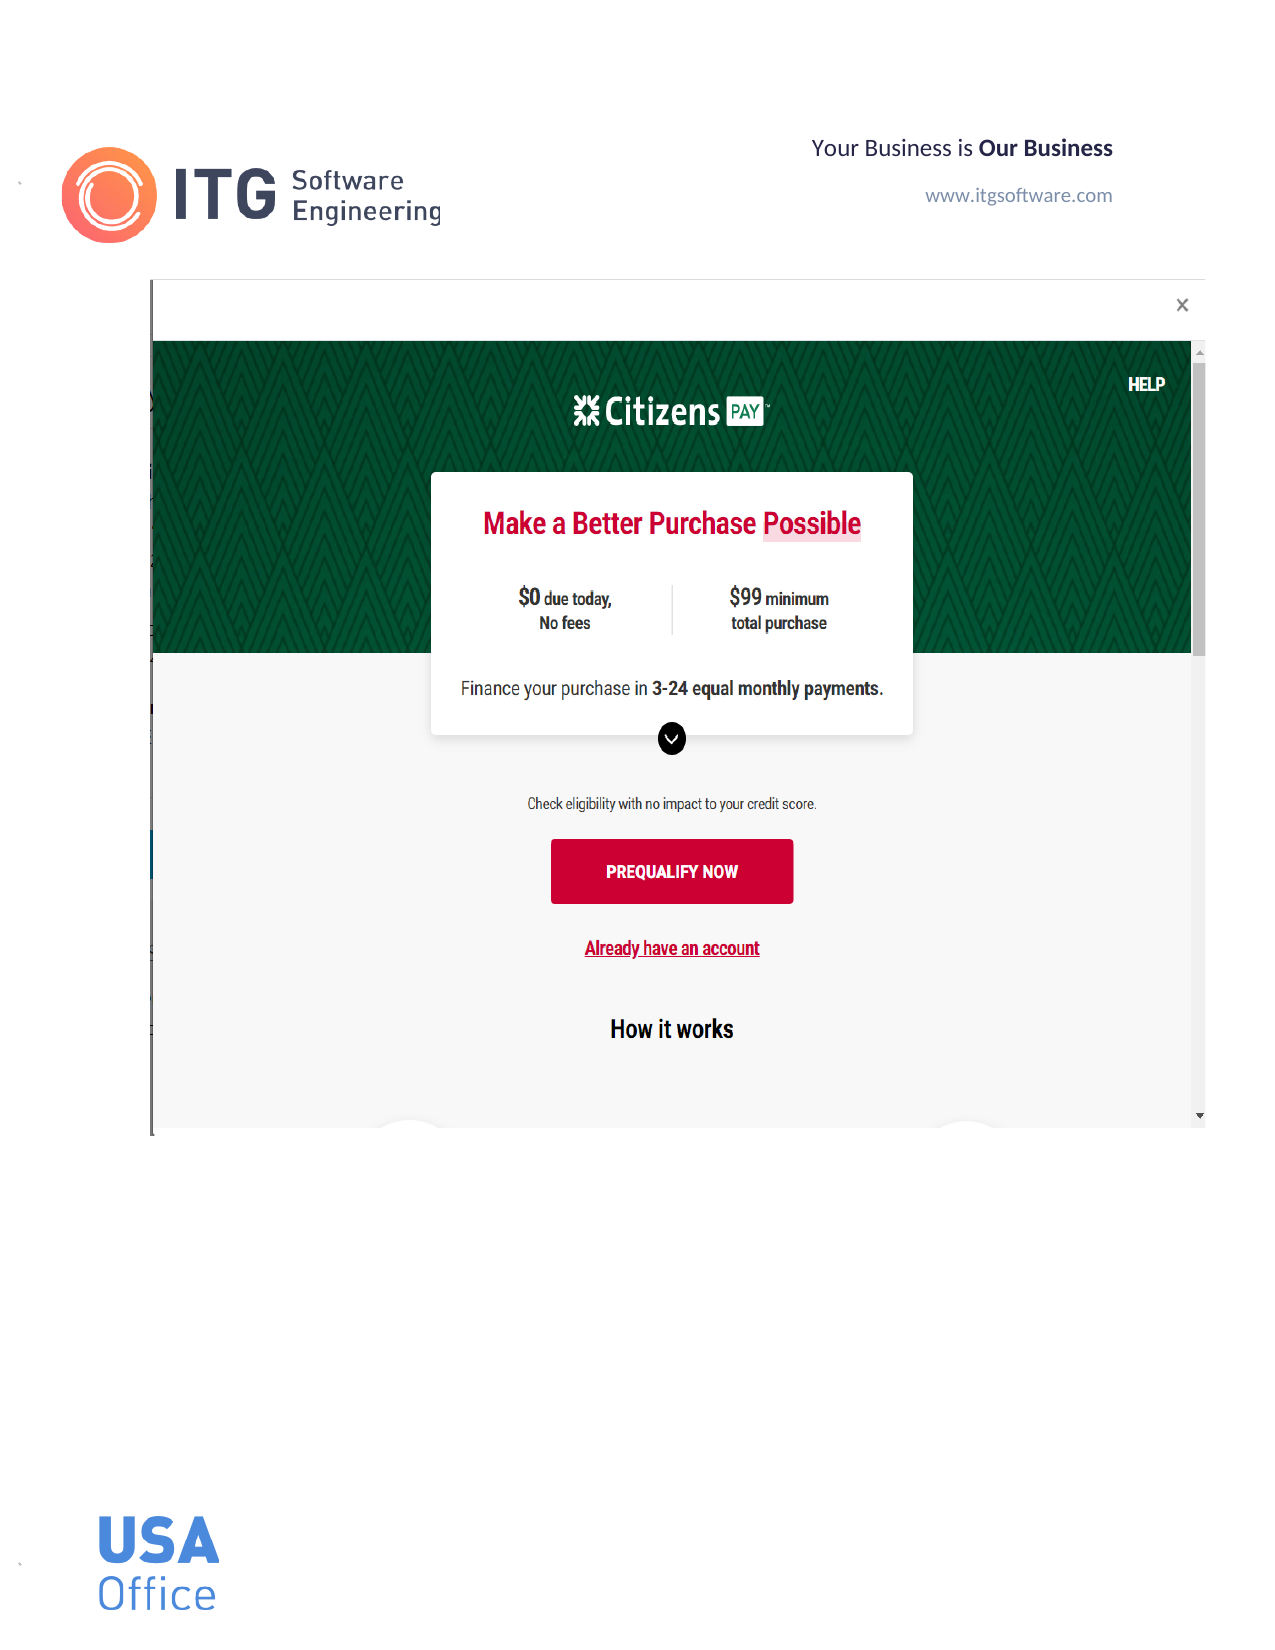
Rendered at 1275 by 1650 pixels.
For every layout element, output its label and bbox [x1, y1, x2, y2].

picture [150, 278, 1206, 1136]
picture [99, 1516, 219, 1610]
picture [61, 147, 440, 243]
